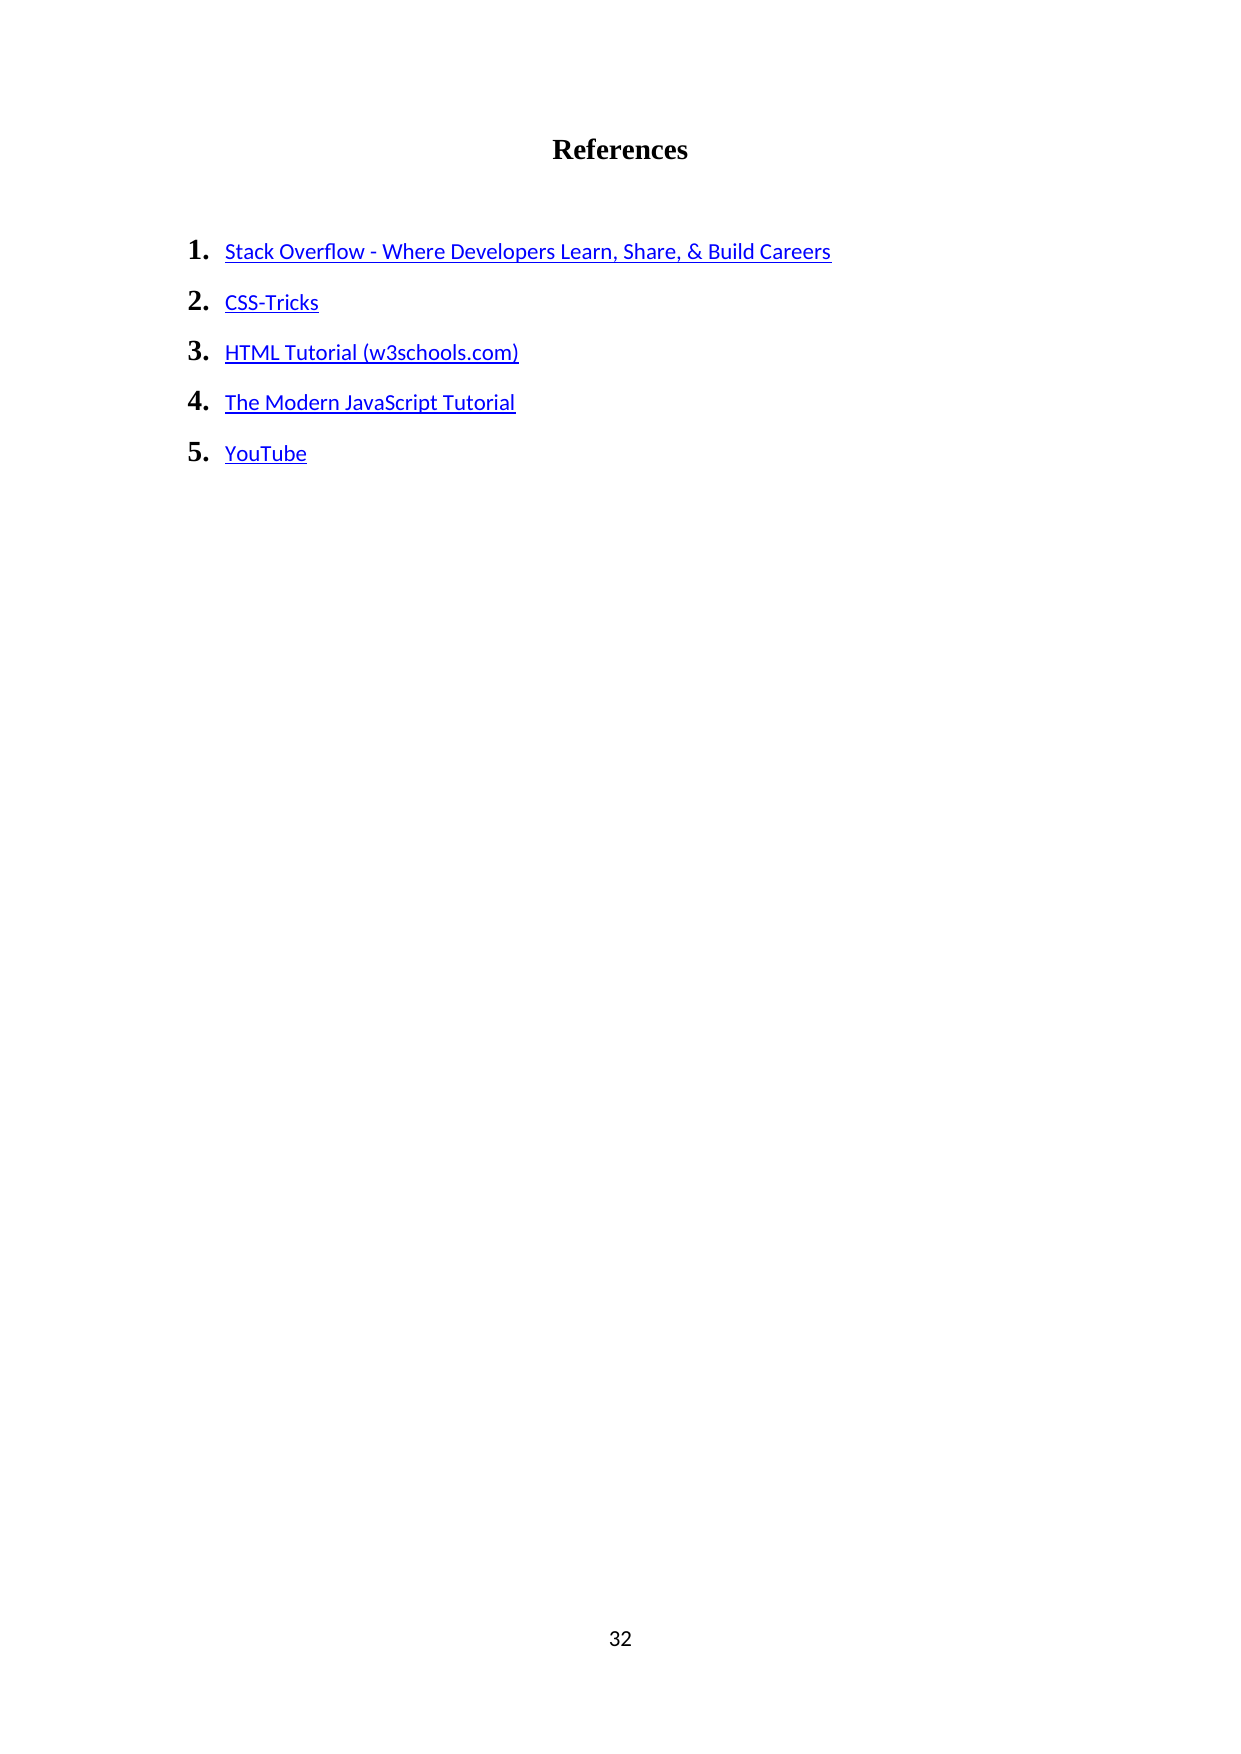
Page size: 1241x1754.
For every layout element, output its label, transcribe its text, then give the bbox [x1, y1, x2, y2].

list The Modern JavaScript Tutorial [187, 383, 1090, 417]
list References [150, 132, 1090, 165]
list CSS-Tricks [187, 283, 1090, 316]
list YouTube [187, 434, 1090, 467]
list Stack Overflow - Where Developers Learn, Share, & Build Careers [187, 232, 1090, 266]
list HTML Tutorial (w3schools.com) [187, 333, 1090, 367]
